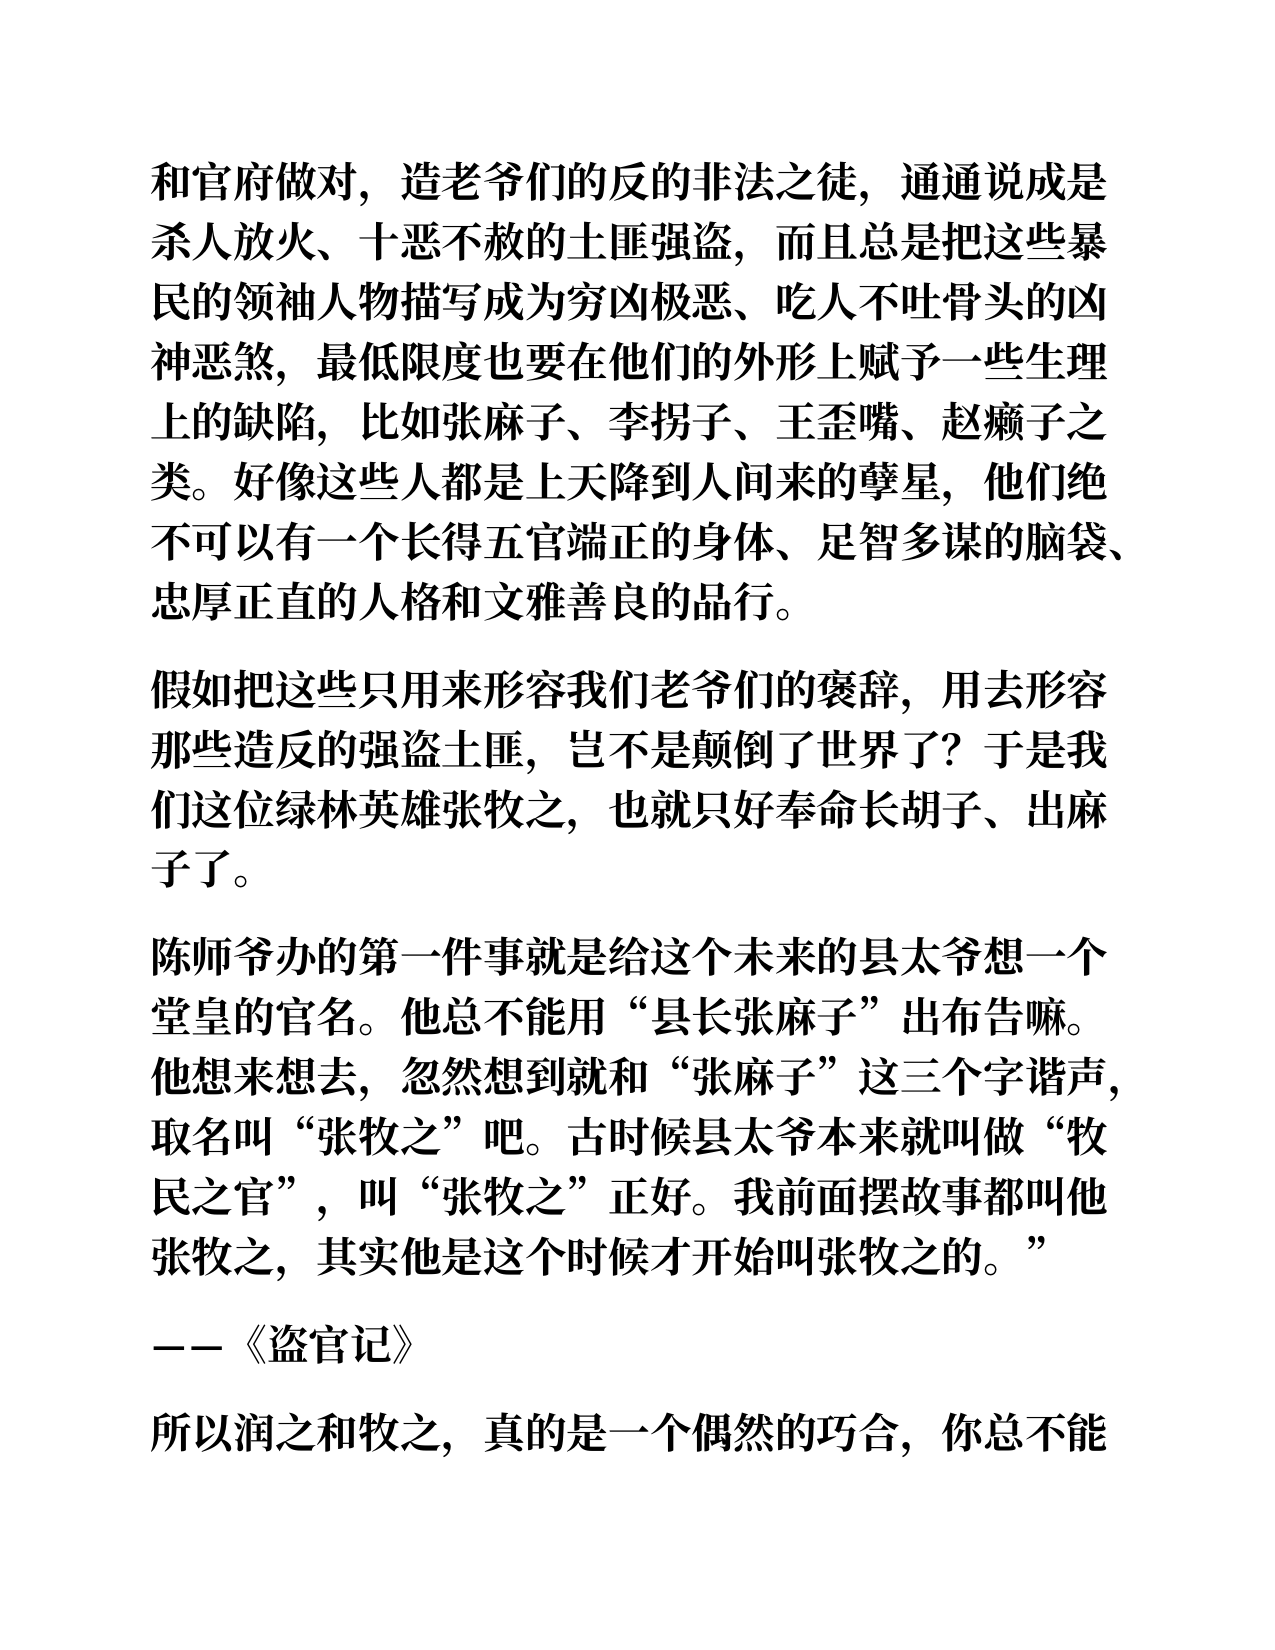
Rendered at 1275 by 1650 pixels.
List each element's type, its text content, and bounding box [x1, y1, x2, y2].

text 陈师爷办的第一件事就是给这个未来的县太爷想一个堂皇的官名。他总不能用“县长张麻子”出布告嘛。他想来想去，忽然想到就和“张麻子”这三个字谐声，取名叫“张牧之”吧。古时候县太爷本来就叫做“牧民之官”，叫“张牧之”正好。我前面摆故事都叫他张牧之，其实他是这个时候才开始叫张牧之的。” [150, 925, 1125, 1284]
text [150, 150, 1125, 629]
text ——《盗官记》 [150, 1312, 1125, 1372]
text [150, 1400, 1125, 1460]
text 假如把这些只用来形容我们老爷们的褒辞，用去形容那些造反的强盗土匪，岂不是颠倒了世界了？于是我们这位绿林英雄张牧之，也就只好奉命长胡子、出麻子了。 [150, 657, 1125, 897]
